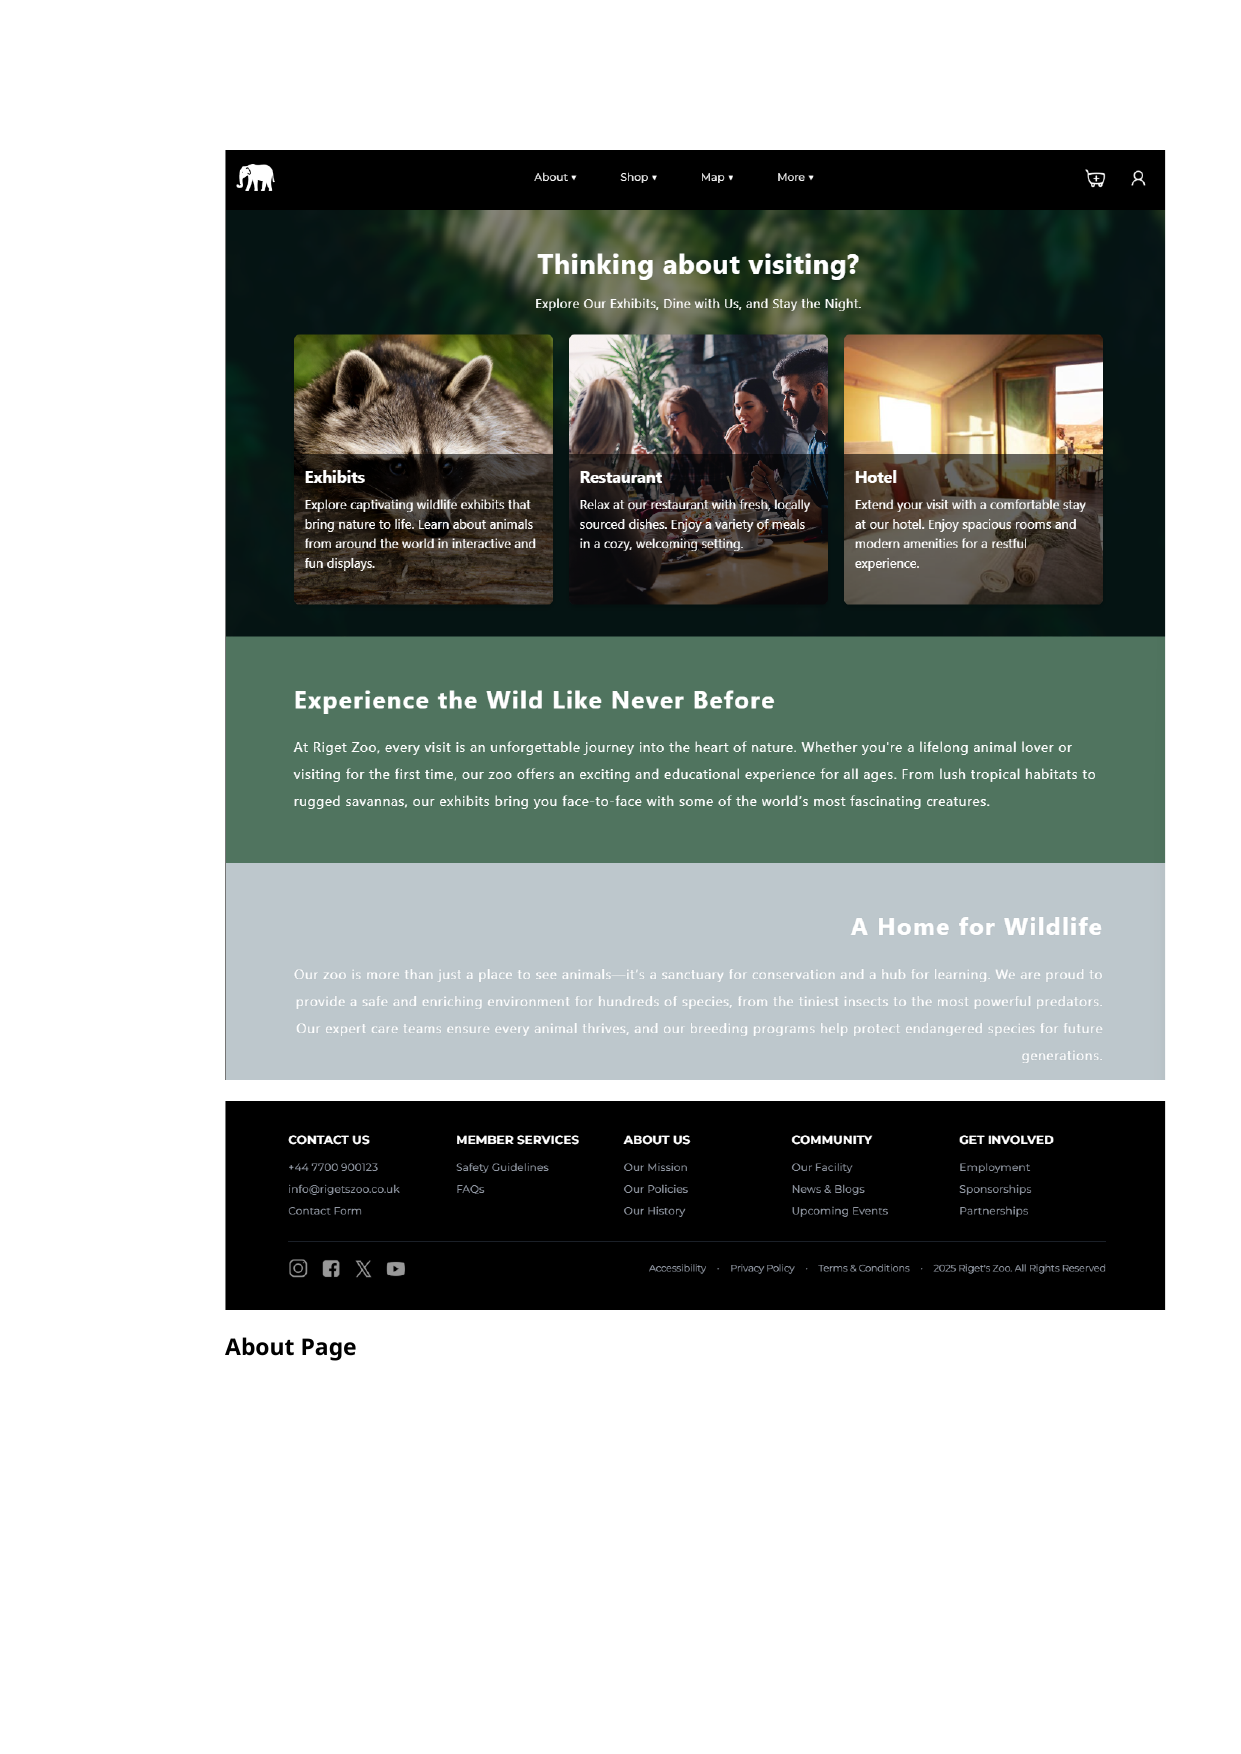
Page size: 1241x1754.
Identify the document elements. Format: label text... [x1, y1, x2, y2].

text About Page [225, 1331, 1090, 1363]
picture [225, 1101, 1166, 1310]
picture [225, 150, 1166, 1080]
